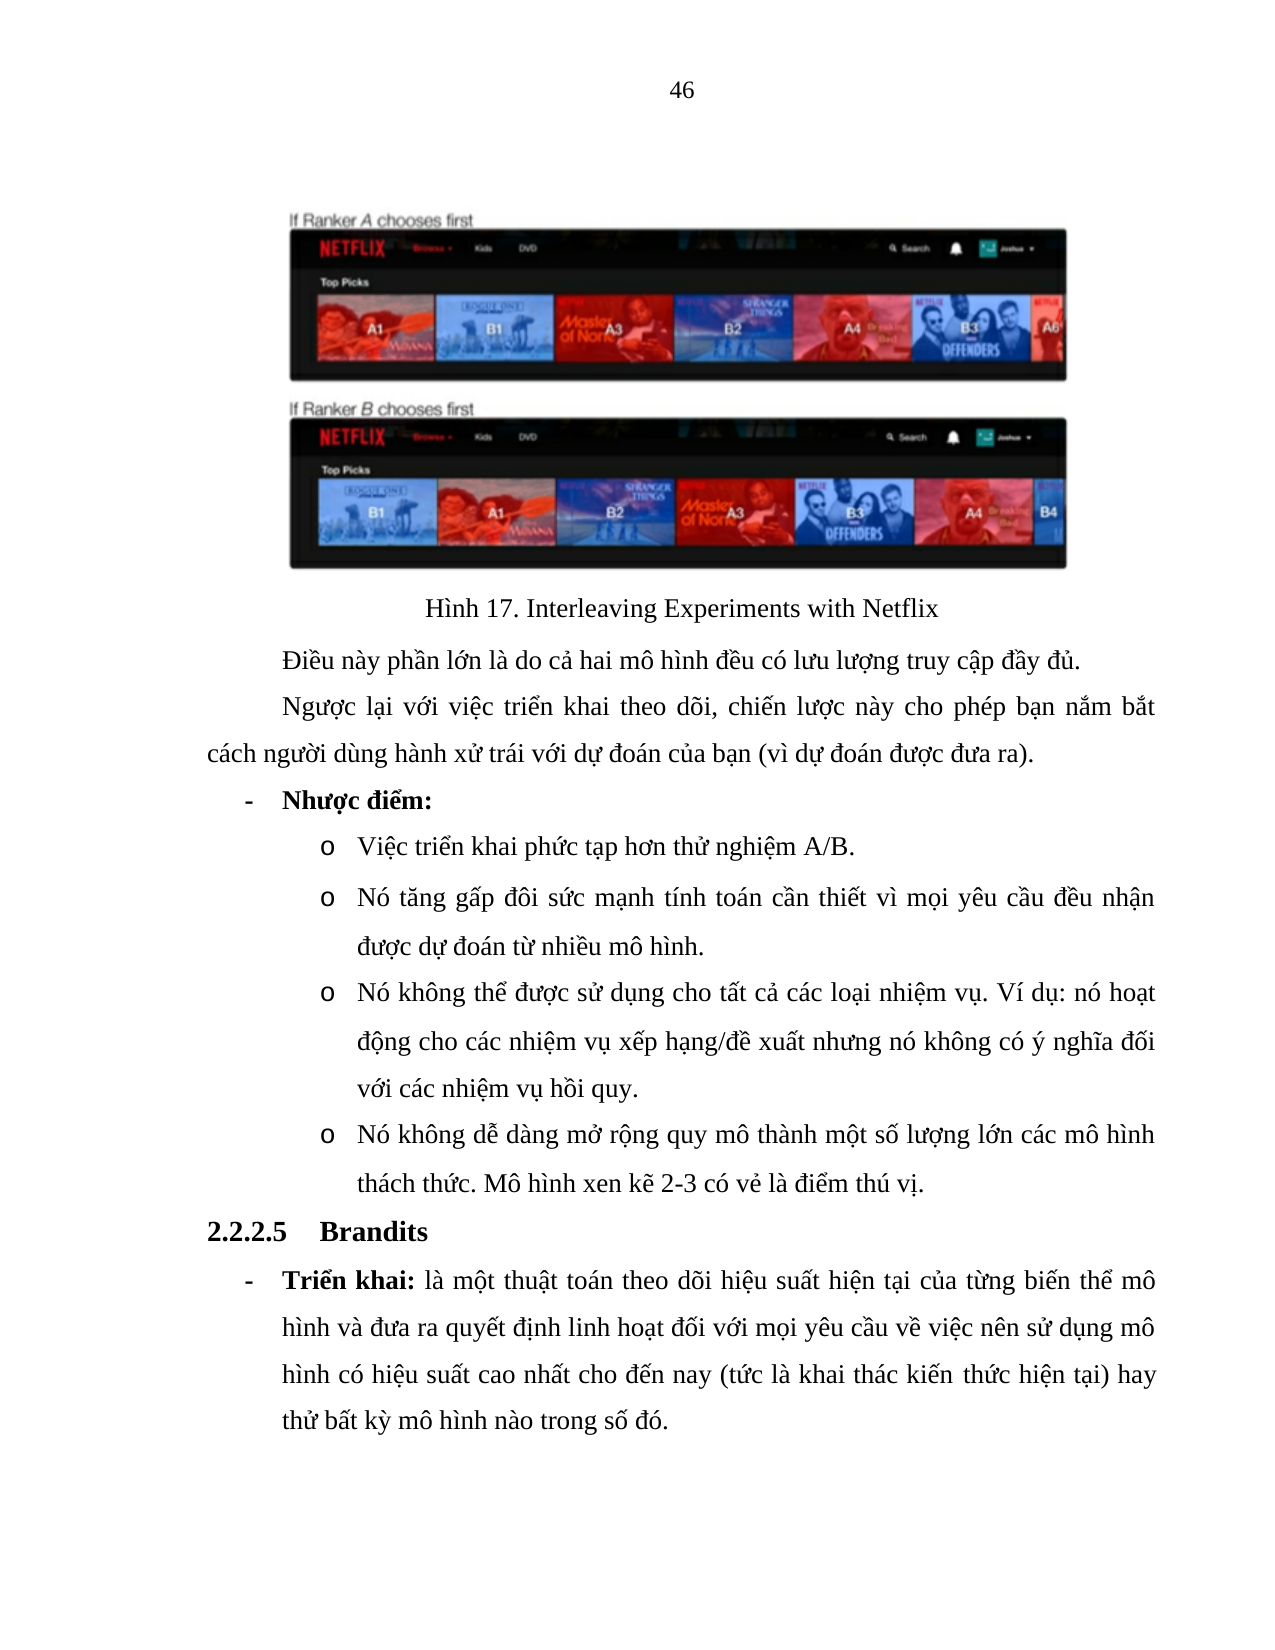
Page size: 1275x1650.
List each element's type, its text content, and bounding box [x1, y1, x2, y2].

list Triển khai: là một thuật toán theo dõi hiệu suất hiện tại của từng biến thể mô hình và đưa ra quyết định linh hoạt đối với mọi yêu cầu về việc nên sử dụng mô hình có hiệu suất cao nhất cho đến nay (tức là khai thác kiến ​​thức hiện tại) hay thử bất kỳ mô hình nào trong số đó. [244, 1264, 1157, 1436]
list Nó không thể được sử dụng cho tất cả các loại nhiệm vụ. Ví dụ: nó hoạt động cho các nhiệm vụ xếp hạng/đề xuất nhưng nó không có ý nghĩa đối với các nhiệm vụ hồi quy. [319, 976, 1157, 1103]
text Ngược lại với việc triển khai theo dõi, chiến lược này cho phép bạn nắm bắt cách người dùng hành xử trái với dự đoán của bạn (vì dự đoán được đưa ra). [207, 691, 1157, 768]
text Điều này phần lớn là do cả hai mô hình đều có lưu lượng truy cập đầy đủ. [207, 644, 1157, 675]
list Brandits [207, 1214, 1157, 1248]
list Nó không dễ dàng mở rộng quy mô thành một số lượng lớn các mô hình thách thức. Mô hình xen kẽ 2-3 có vẻ là điểm thú vị. [319, 1118, 1157, 1199]
list Việc triển khai phức tạp hơn thử nghiệm A/B. [319, 831, 1157, 864]
picture [269, 206, 1095, 577]
list Nhược điểm: [244, 784, 1157, 815]
list Nó tăng gấp đôi sức mạnh tính toán cần thiết vì mọi yêu cầu đều nhận được dự đoán từ nhiều mô hình. [319, 881, 1157, 961]
